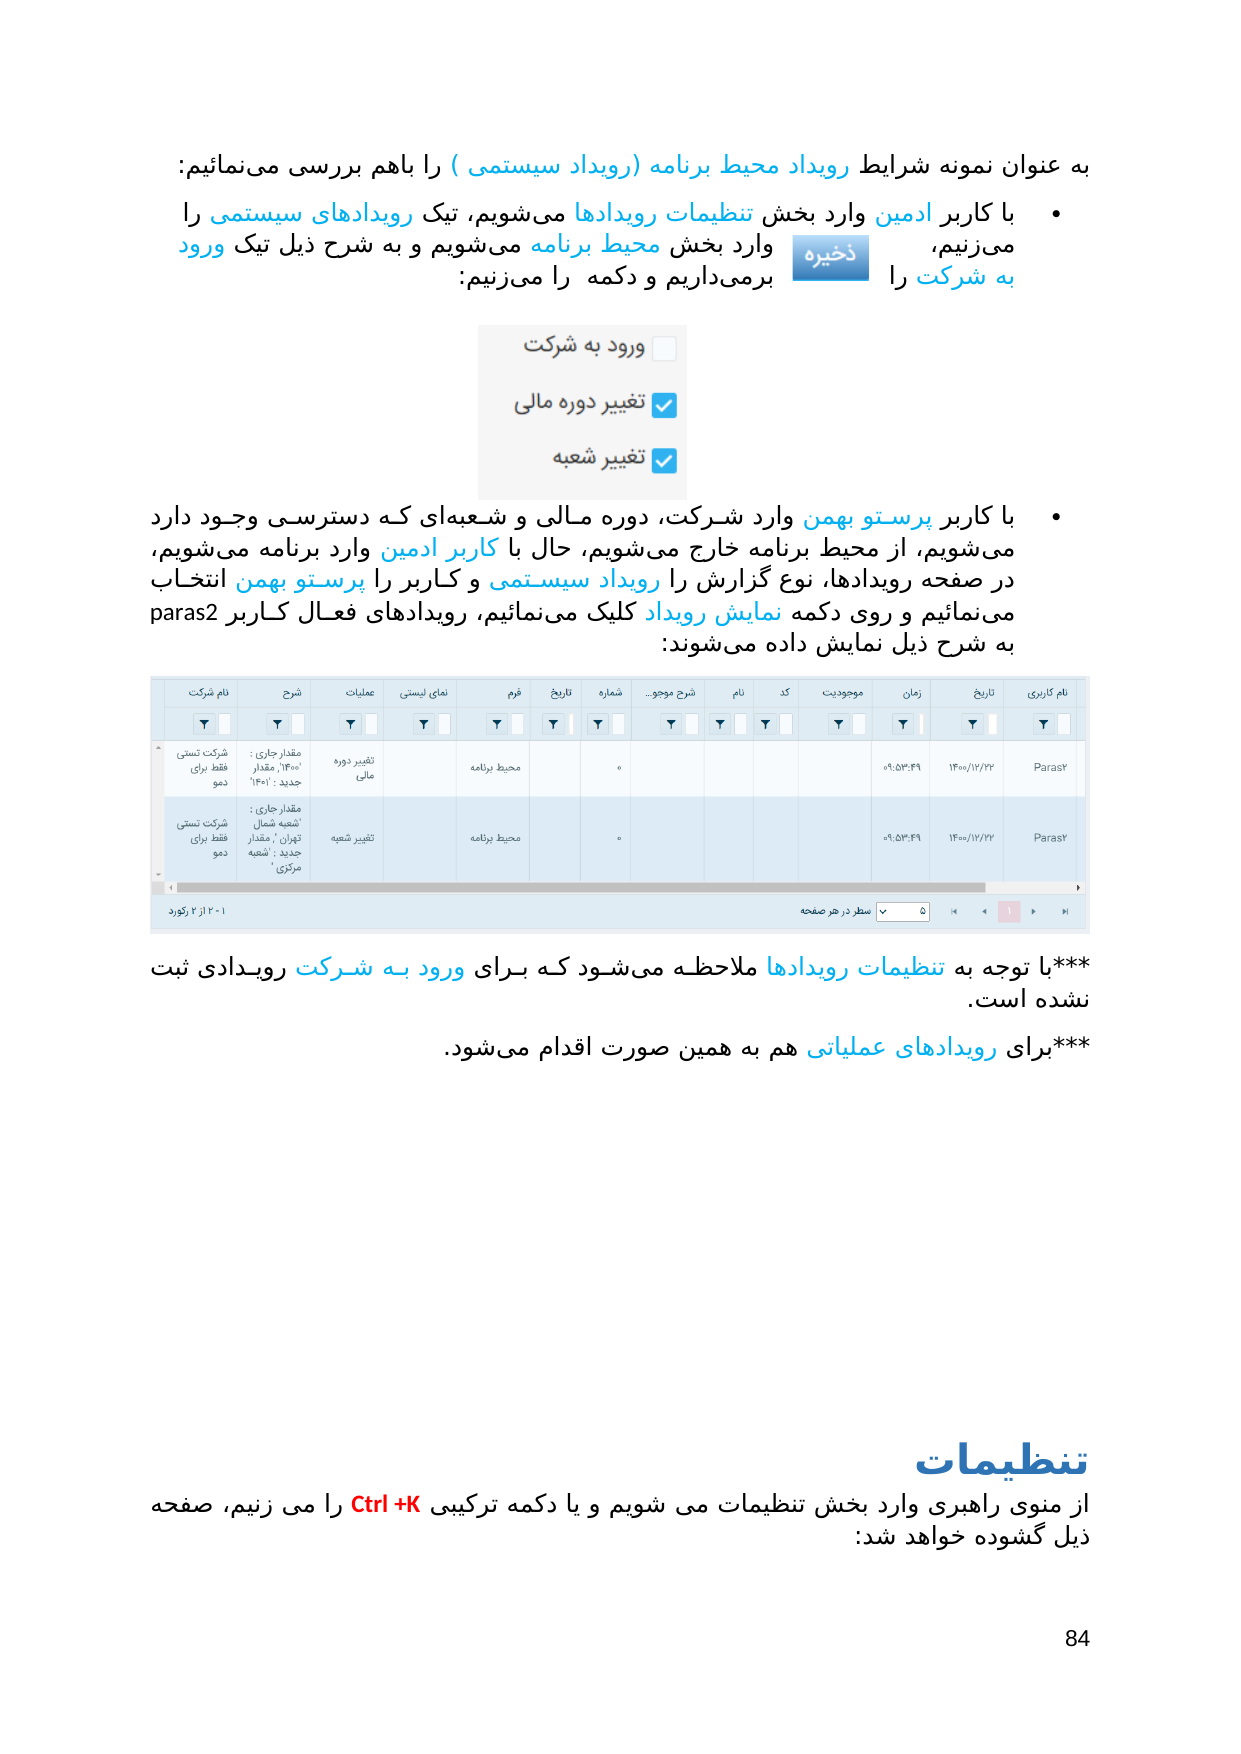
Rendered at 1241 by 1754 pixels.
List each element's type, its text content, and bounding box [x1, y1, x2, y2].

text از منوی راهبری وارد بخش تنظیمات می شویم و یا دکمه ترکیبی Ctrl +K را می زنیم، صفحه ذیل گشوده خواهد شد: [150, 1488, 1090, 1550]
subtitle تنظیمات [150, 1436, 1090, 1484]
text ***با توجه به تنظیمات رویدادها ملاحظه می‌‌شود که برای ورود به شرکت رویدادی ثبت نشده است. [150, 953, 1090, 1013]
picture [792, 235, 869, 281]
text به عنوان نمونه شرایط رویداد محیط برنامه (رویداد سیستمی ) را باهم بررسی می‌‌نمائیم: [150, 150, 1090, 179]
picture [150, 676, 1090, 934]
picture [478, 325, 687, 500]
list با کاربر پرستو بهمن وارد شرکت، دوره مالی و شعبه‌‌ای که دسترسی وجود دارد می‌‌شویم، از محیط برنامه خارج می‌‌شویم، حال با کاربر ادمین وارد برنامه می‌‌شویم، در صفحه رویدادها، نوع گزارش را رویداد سیستمی و کاربر را پرستو بهمن انتخاب می‌‌نمائیم و روی دکمه نمایش رویداد کلیک می‌‌نمائیم، رویدادهای فعال کاربر paras2 به شرح ذیل نمایش داده می‌‌شوند: [150, 501, 1053, 658]
list با کاربر ادمین وارد بخش تنظیمات رویدادها می‌‌شویم، تیک رویدادهای سیستمی را می‌‌زنیم، وارد بخش محیط برنامه می‌‌شویم و به شرح ذیل تیک ورود به شرکت را برمی‌‌داریم و دکمه را می‌‌زنیم: [150, 198, 1053, 290]
text ***برای رویدادهای عملیاتی هم به همین صورت اقدام می‌‌شود. [150, 1032, 1090, 1061]
